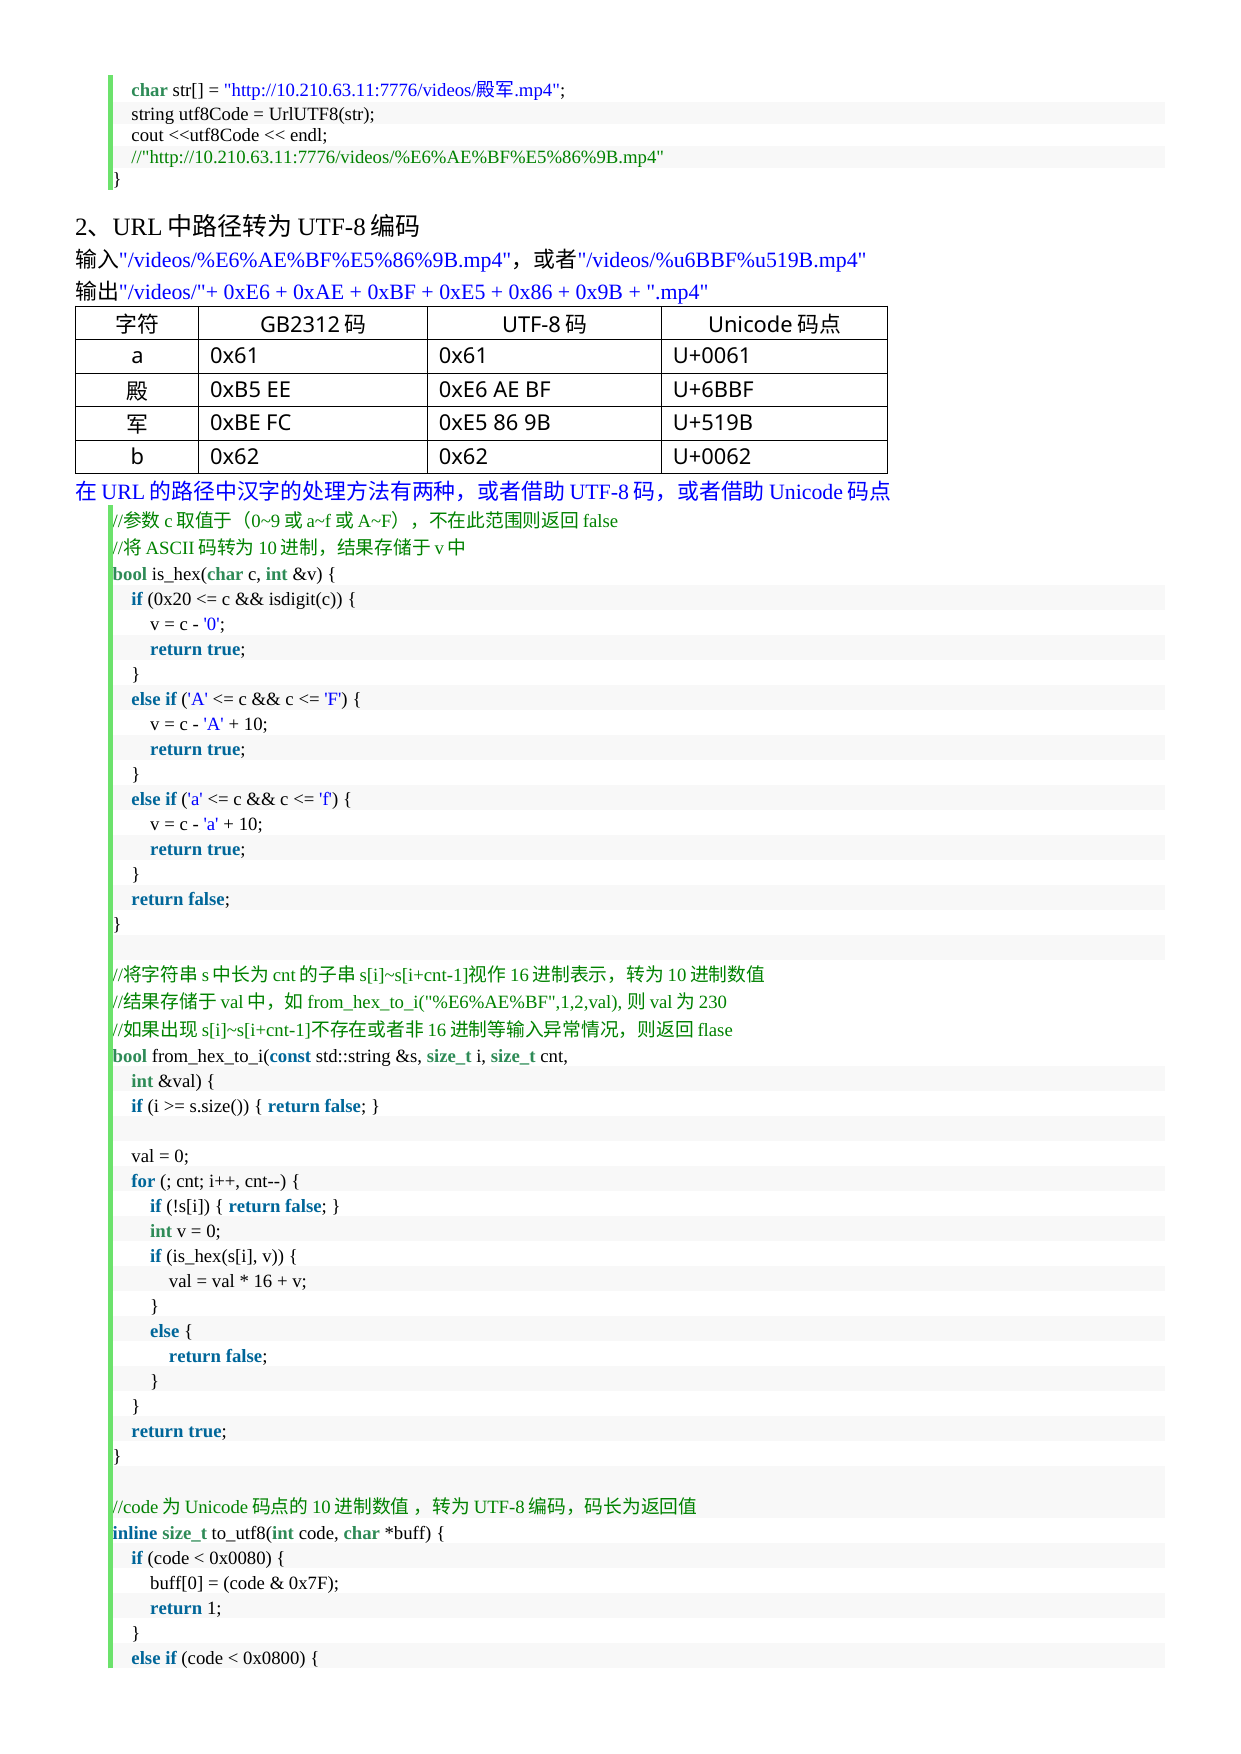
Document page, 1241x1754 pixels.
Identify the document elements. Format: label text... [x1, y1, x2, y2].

text return true; [113, 735, 1165, 760]
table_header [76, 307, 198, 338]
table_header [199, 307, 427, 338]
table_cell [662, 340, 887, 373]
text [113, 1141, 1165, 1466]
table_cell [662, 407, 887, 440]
text //参数c取值于（0~9或a~f或A~F），不在此范围则返回false [113, 505, 1165, 533]
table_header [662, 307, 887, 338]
text return true; [113, 835, 1165, 860]
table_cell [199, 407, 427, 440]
text } [113, 910, 1165, 935]
text 输出"/videos/"+ 0xE6 + 0xAE + 0xBF + 0xE5 + 0x86 + 0x9B + ".mp4" [75, 274, 1165, 306]
text //将字符串s中长为cnt的子串s[i]~s[i+cnt-1]视作16进制表示，转为10进制数值 [113, 960, 1165, 987]
text else if ('a' <= c && c <= 'f') { [113, 785, 1165, 810]
text cout <<utf8Code << endl; [113, 124, 1165, 146]
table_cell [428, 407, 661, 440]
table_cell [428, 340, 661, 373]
text 2、URL中路径转为UTF-8编码 [75, 206, 1165, 242]
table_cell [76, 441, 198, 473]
text } [113, 760, 1165, 785]
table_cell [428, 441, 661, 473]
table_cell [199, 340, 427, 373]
text 输入"/videos/%E6%AE%BF%E5%86%9B.mp4"，或者"/videos/%u6BBF%u519B.mp4" [75, 242, 1165, 274]
text } [113, 660, 1165, 685]
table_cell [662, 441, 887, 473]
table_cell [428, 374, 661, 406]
text //将ASCII码转为10进制，结果存储于v中 [113, 533, 1165, 560]
text if (0x20 <= c && isdigit(c)) { [113, 585, 1165, 610]
text } [113, 860, 1165, 885]
text v = c - '0'; [113, 610, 1165, 635]
text v = c - 'a' + 10; [113, 810, 1165, 835]
text return false; [113, 885, 1165, 910]
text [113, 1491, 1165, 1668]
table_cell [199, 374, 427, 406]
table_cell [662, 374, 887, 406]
text return true; [113, 635, 1165, 660]
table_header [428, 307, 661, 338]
text else if ('A' <= c && c <= 'F') { [113, 685, 1165, 710]
text } [113, 168, 1165, 190]
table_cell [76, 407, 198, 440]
text //结果存储于val中，如from_hex_to_i("%E6%AE%BF",1,2,val), 则val为230 [113, 987, 1165, 1014]
text //如果出现s[i]~s[i+cnt-1]不存在或者非16进制等输入异常情况，则返回flase [113, 1014, 1165, 1041]
text char str[] = "http://10.210.63.11:7776/videos/殿军.mp4"; [113, 75, 1165, 102]
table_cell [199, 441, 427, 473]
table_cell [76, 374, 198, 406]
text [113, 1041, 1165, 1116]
text string utf8Code = UrlUTF8(str); [113, 102, 1165, 124]
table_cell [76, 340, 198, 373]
text v = c - 'A' + 10; [113, 710, 1165, 735]
text //"http://10.210.63.11:7776/videos/%E6%AE%BF%E5%86%9B.mp4" [113, 146, 1165, 168]
text bool is_hex(char c, int &v) { [113, 560, 1165, 585]
text 在URL的路径中汉字的处理方法有两种，或者借助UTF-8码，或者借助Unicode码点 [75, 474, 1165, 505]
